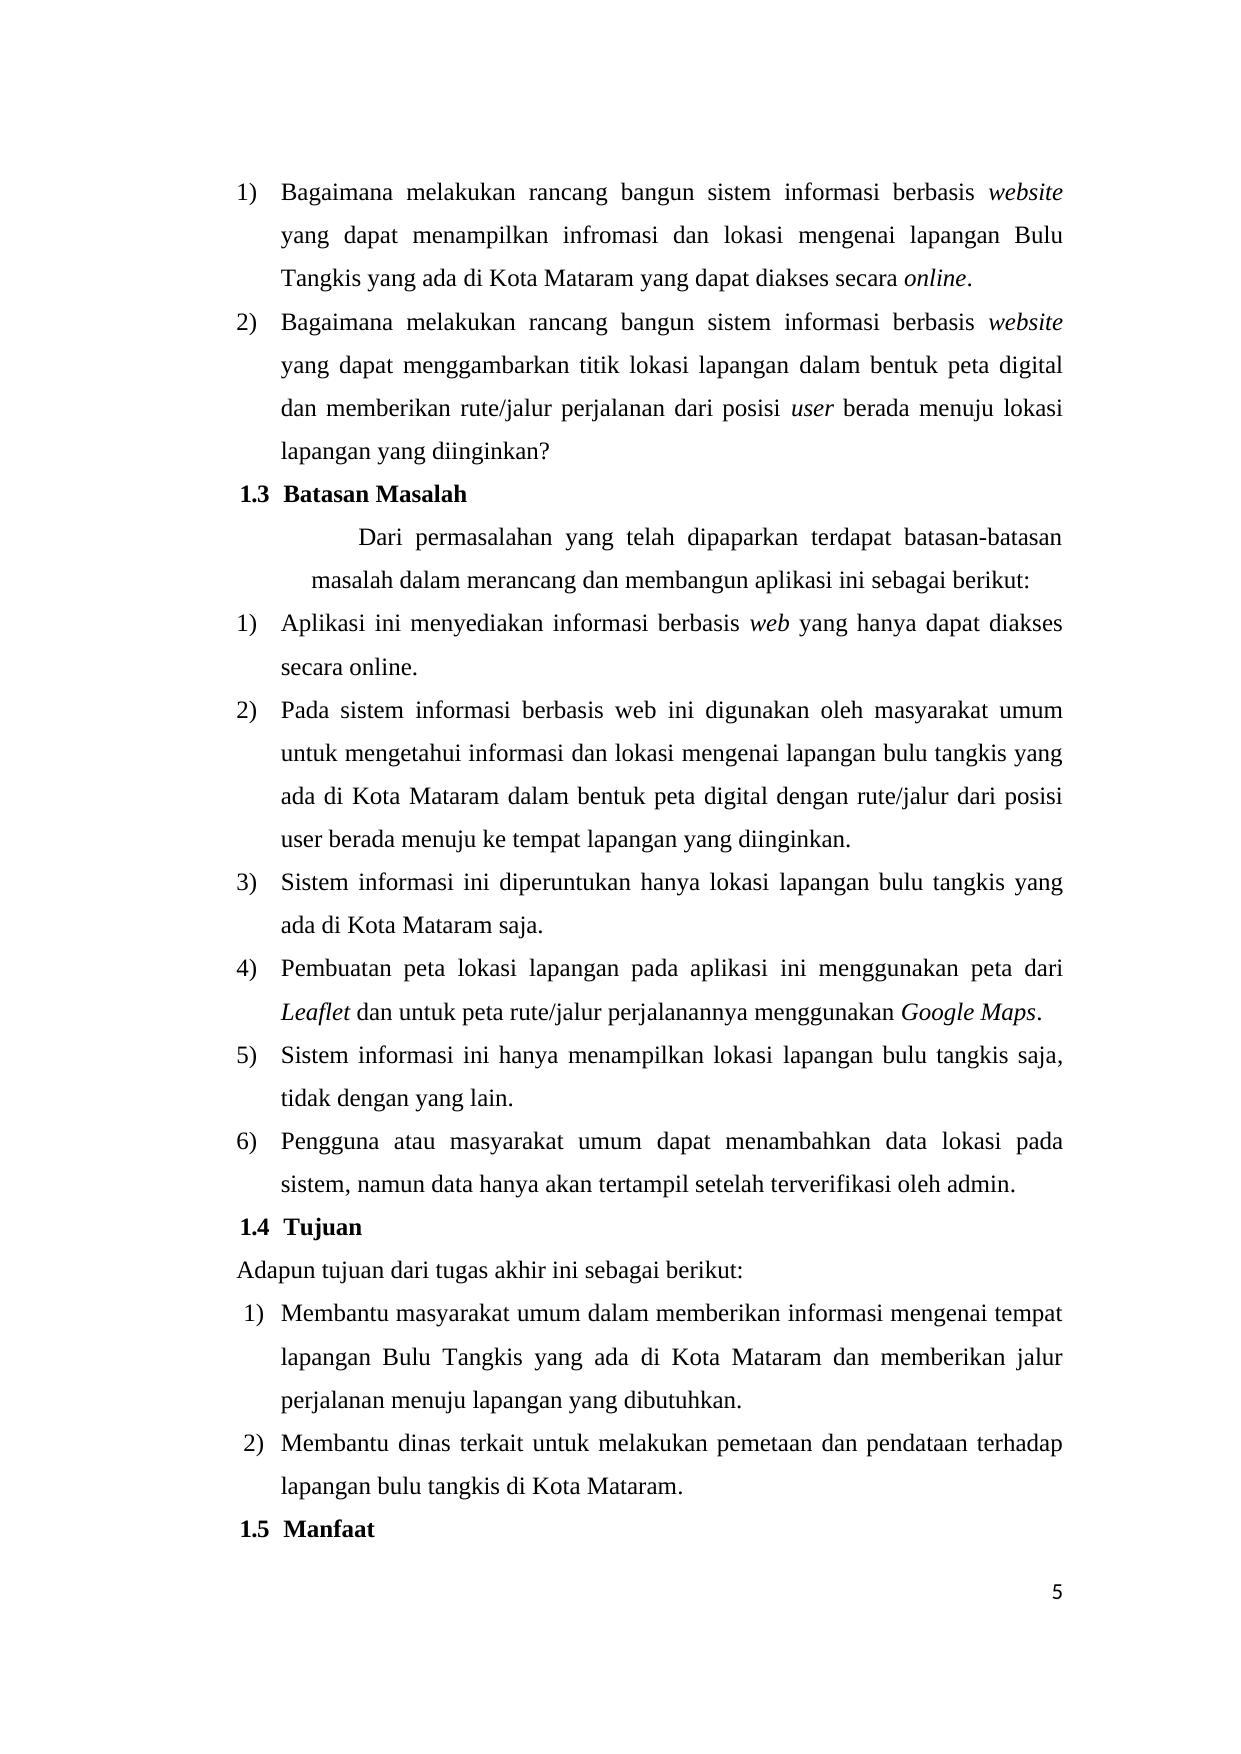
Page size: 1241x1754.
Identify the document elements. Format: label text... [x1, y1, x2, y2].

text Dari permasalahan yang telah dipaparkan terdapat batasan-batasan masalah dalam merancang dan membangun aplikasi ini sebagai berikut: [311, 522, 1063, 594]
list Pembuatan peta lokasi lapangan pada aplikasi ini menggunakan peta dari Leaflet dan untuk peta rute/jalur perjalanannya menggunakan Google Maps. [236, 953, 1063, 1025]
list Membantu dinas terkait untuk melakukan pemetaan dan pendataan terhadap lapangan bulu tangkis di Kota Mataram. [243, 1428, 1063, 1500]
list Pengguna atau masyarakat umum dapat menambahkan data lokasi pada sistem, namun data hanya akan tertampil setelah terverifikasi oleh admin. [236, 1126, 1063, 1198]
subtitle Manfaat [239, 1514, 1063, 1543]
list Sistem informasi ini hanya menampilkan lokasi lapangan bulu tangkis saja, tidak dengan yang lain. [236, 1040, 1063, 1112]
list Pada sistem informasi berbasis web ini digunakan oleh masyarakat umum untuk mengetahui informasi dan lokasi mengenai lapangan bulu tangkis yang ada di Kota Mataram dalam bentuk peta digital dengan rute/jalur dari posisi user berada menuju ke tempat lapangan yang diinginkan. [236, 695, 1063, 853]
list Sistem informasi ini diperuntukan hanya lokasi lapangan bulu tangkis yang ada di Kota Mataram saja. [236, 867, 1063, 939]
list Bagaimana melakukan rancang bangun sistem informasi berbasis website yang dapat menampilkan infromasi dan lokasi mengenai lapangan Bulu Tangkis yang ada di Kota Mataram yang dapat diakses secara online. [236, 177, 1063, 292]
list Bagaimana melakukan rancang bangun sistem informasi berbasis website yang dapat menggambarkan titik lokasi lapangan dalam bentuk peta digital dan memberikan rute/jalur perjalanan dari posisi user berada menuju lokasi lapangan yang diinginkan? [236, 307, 1063, 465]
text Adapun tujuan dari tugas akhir ini sebagai berikut: [236, 1255, 1063, 1284]
subtitle Batasan Masalah [239, 479, 1063, 508]
list Membantu masyarakat umum dalam memberikan informasi mengenai tempat lapangan Bulu Tangkis yang ada di Kota Mataram dan memberikan jalur perjalanan menuju lapangan yang dibutuhkan. [243, 1298, 1063, 1413]
subtitle Tujuan [239, 1212, 1063, 1241]
list Aplikasi ini menyediakan informasi berbasis web yang hanya dapat diakses secara online. [236, 608, 1063, 680]
